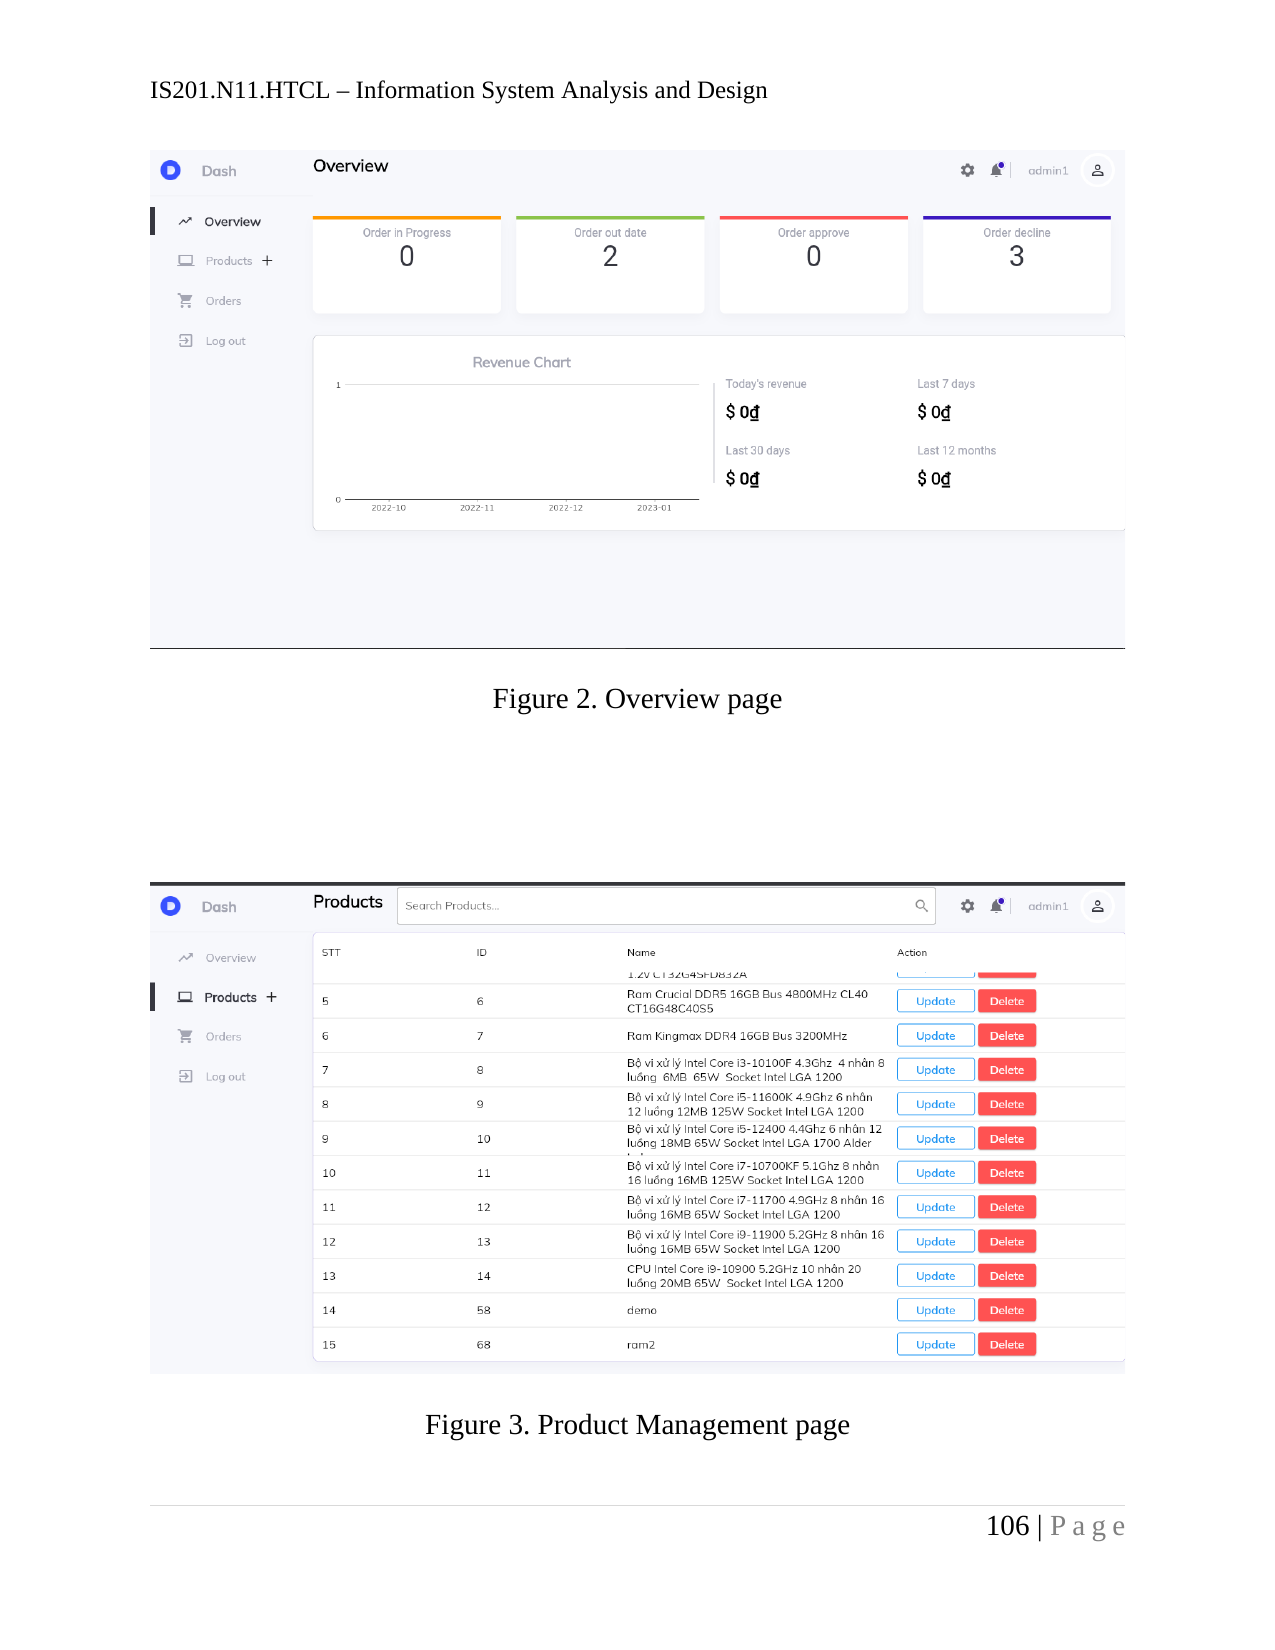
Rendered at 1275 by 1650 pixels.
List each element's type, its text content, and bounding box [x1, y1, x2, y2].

text Figure 3. Product Management page [150, 1407, 1125, 1441]
picture [150, 882, 1125, 1374]
text Figure 2. Overview page [150, 682, 1125, 715]
picture [150, 150, 1125, 649]
